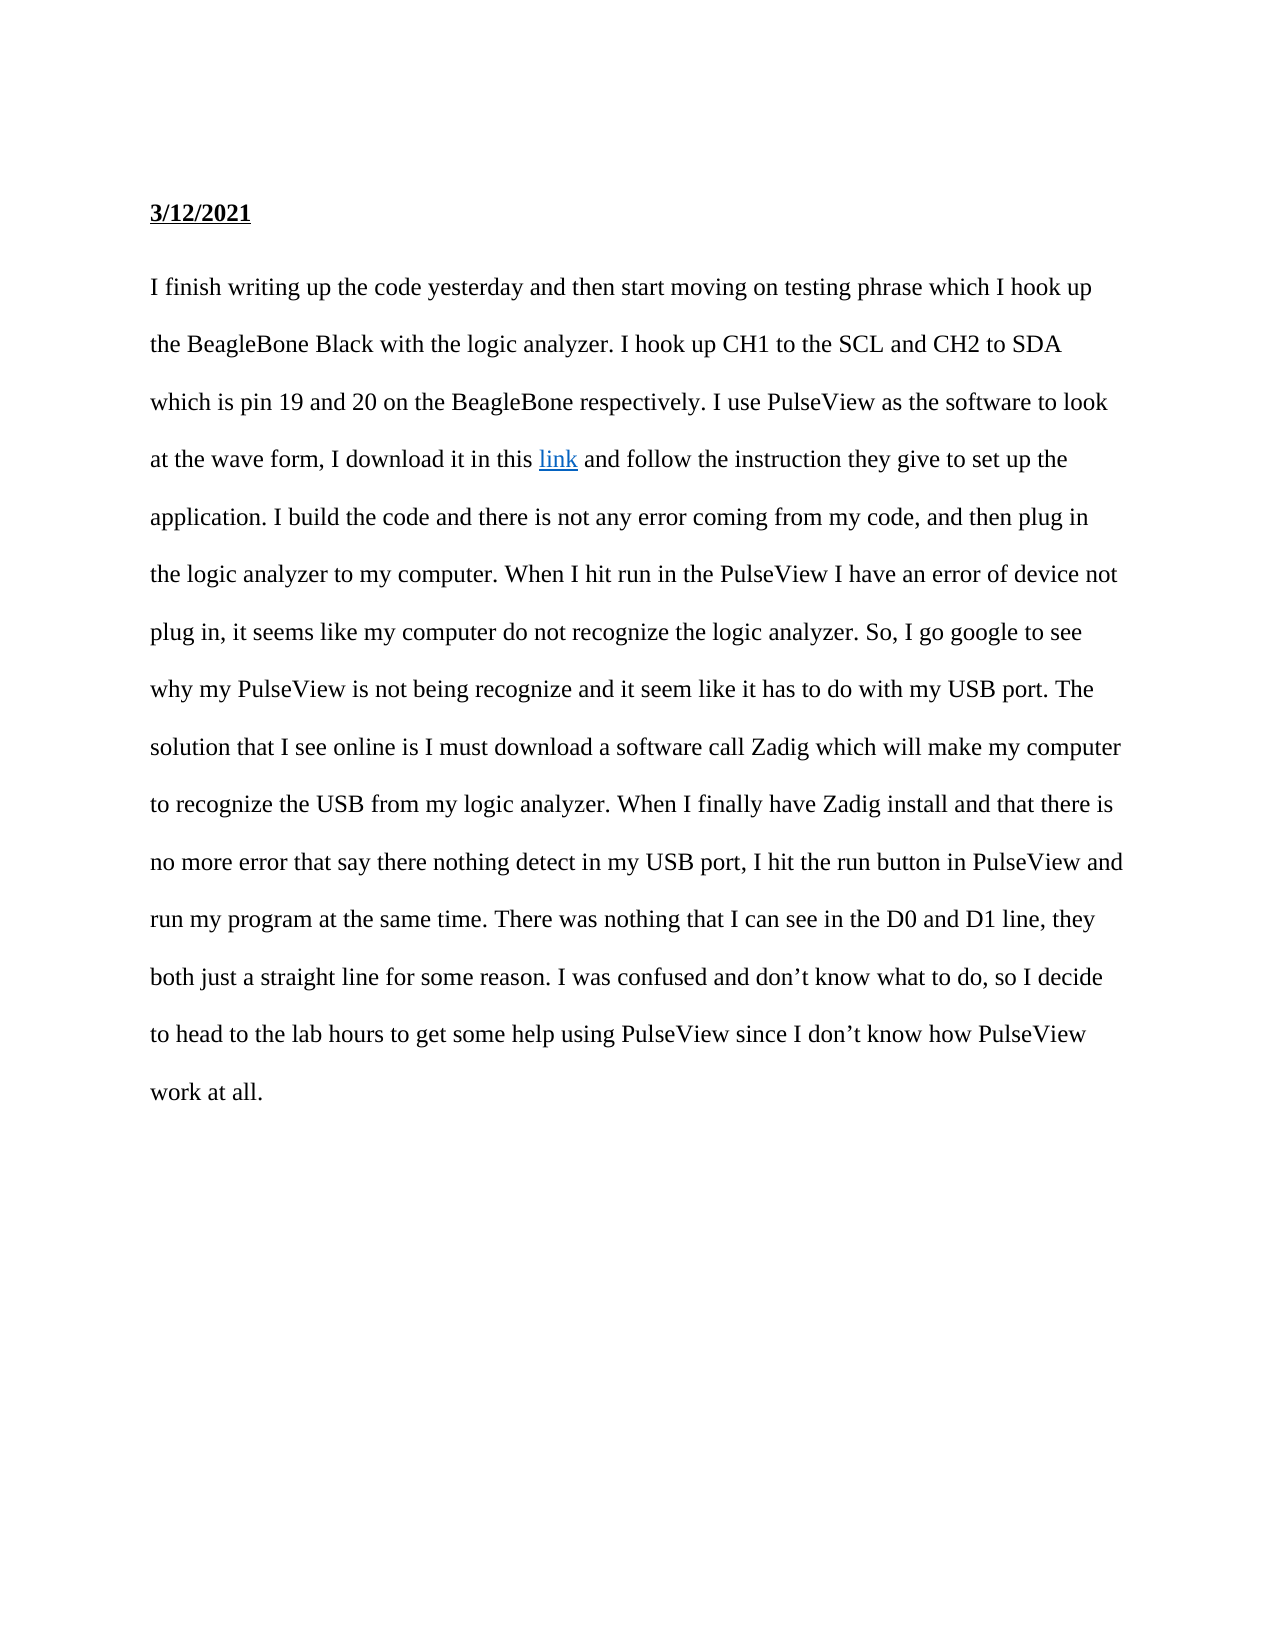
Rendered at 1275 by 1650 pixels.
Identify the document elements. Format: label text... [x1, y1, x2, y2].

text I finish writing up the code yesterday and then start moving on testing phrase which I hook up the BeagleBone Black with the logic analyzer. I hook up CH1 to the SCL and CH2 to SDA which is pin 19 and 20 on the BeagleBone respectively. I use PulseView as the software to look at the wave form, I download it in this link and follow the instruction they give to set up the application. I build the code and there is not any error coming from my code, and then plug in the logic analyzer to my computer. When I hit run in the PulseView I have an error of device not plug in, it seems like my computer do not recognize the logic analyzer. So, I go google to see why my PulseView is not being recognize and it seem like it has to do with my USB port. The solution that I see online is I must download a software call Zadig which will make my computer to recognize the USB from my logic analyzer. When I finally have Zadig install and that there is no more error that say there nothing detect in my USB port, I hit the run button in PulseView and run my program at the same time. There was nothing that I can see in the D0 and D1 line, they both just a straight line for some reason. I was confused and don’t know what to do, so I decide to head to the lab hours to get some help using PulseView since I don’t know how PulseView work at all. [150, 272, 1125, 1106]
text 3/12/2021 [150, 198, 1125, 226]
